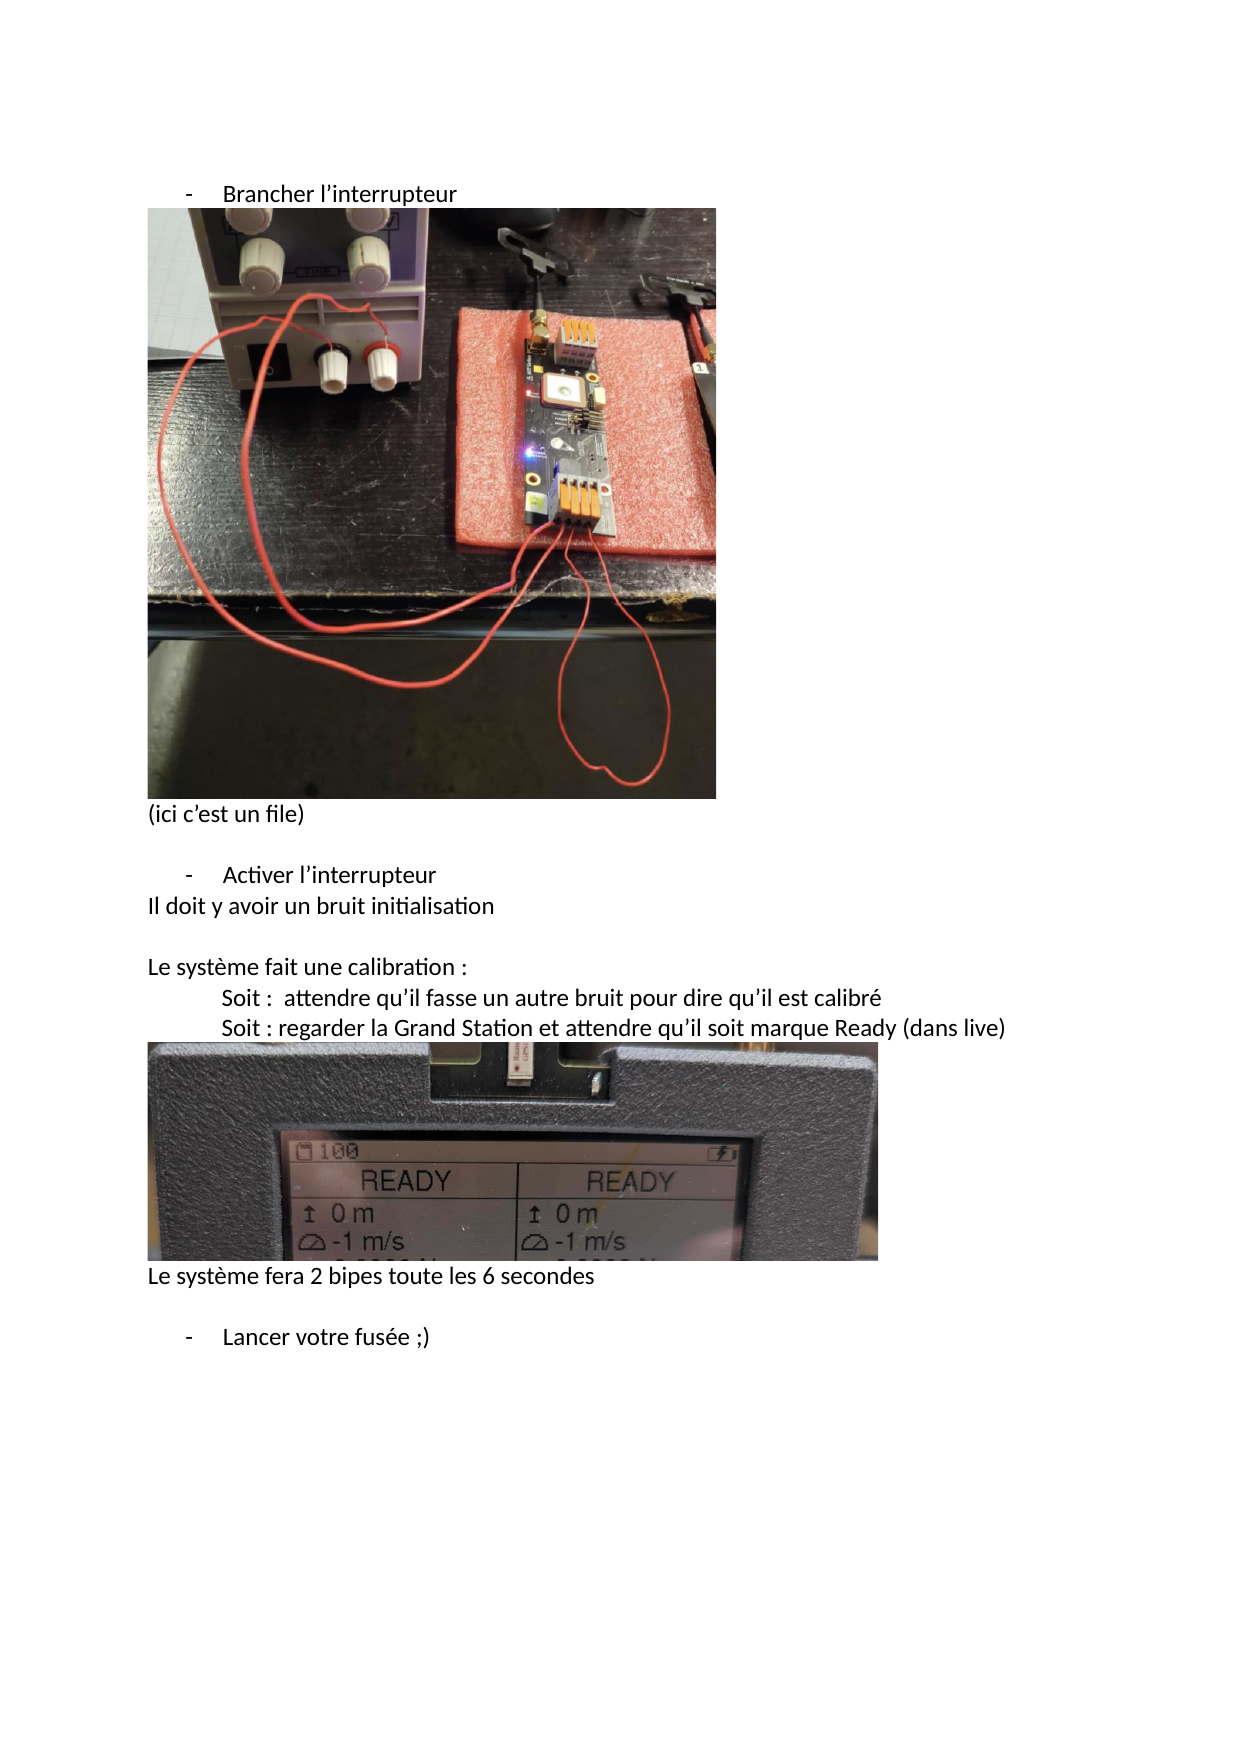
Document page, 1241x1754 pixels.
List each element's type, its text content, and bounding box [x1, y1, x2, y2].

text Soit : attendre qu’il fasse un autre bruit pour dire qu’il est calibré [148, 982, 1093, 1012]
text Soit : regarder la Grand Station et attendre qu’il soit marque Ready (dans live) [148, 1012, 1093, 1043]
text Le système fera 2 bipes toute les 6 secondes [148, 1260, 1093, 1291]
text (ici c’est un file) [148, 799, 1093, 829]
picture [147, 208, 717, 799]
text Le système fait une calibration : [148, 951, 1093, 982]
list Activer l’interrupteur [185, 860, 1093, 890]
list Lancer votre fusée ;) [185, 1321, 1093, 1352]
list Brancher l’interrupteur [185, 178, 1093, 209]
text Il doit y avoir un bruit initialisation [148, 890, 1093, 921]
picture [147, 1042, 879, 1261]
